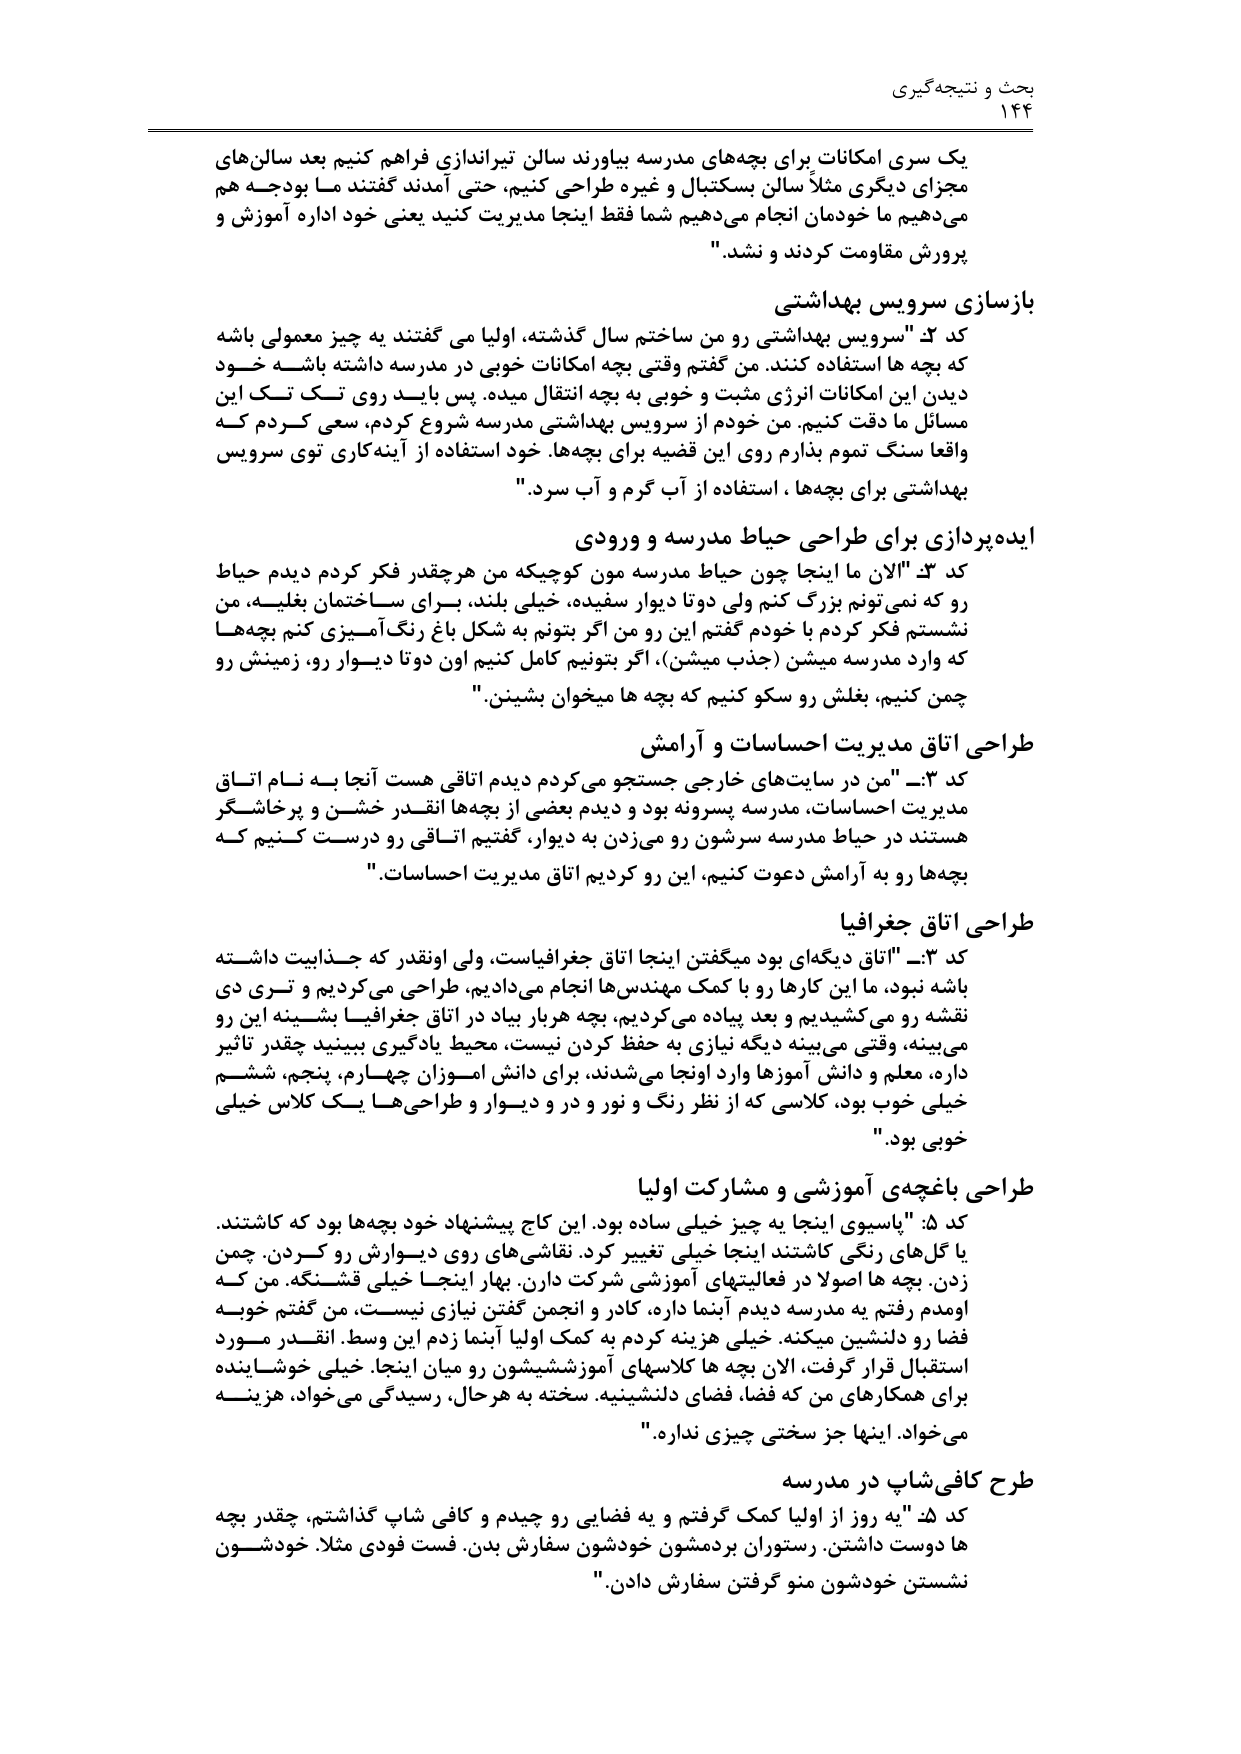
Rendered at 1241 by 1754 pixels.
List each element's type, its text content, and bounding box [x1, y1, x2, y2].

text کد 2: "سرویس بهداشتی رو من ساختم سال گذشته، اولیا می گفتند یه چیز معمولی باشه که بچه ها استفاده کنند. من گفتم وقتی بچه امکانات خوبی در مدرسه داشته باشه خود دیدن این امکانات انرژی مثبت و خوبی به بچه انتقال میده. پس باید روی تک تک این مسائل ما دقت کنیم. من خودم از سرویس بهداشتی مدرسه شروع کردم، سعی کردم که واقعا سنگ تموم بذارم روی این قضیه برای بچه‌ها. خود استفاده از آینه‌کاری توی سرویس بهداشتی برای بچه‌ها ، استفاده از آب گرم و آب سرد." [214, 318, 967, 504]
text طراحی اتاق مدیریت احساسات و آرامش [148, 732, 1033, 762]
text طراحی اتاق جغرافیا [148, 911, 1033, 940]
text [214, 148, 967, 268]
text بازسازی سرویس بهداشتی [148, 289, 1033, 318]
text ایده‌پردازی برای طراحی حیاط مدرسه و ورودی [148, 525, 1033, 554]
text کد 3: "اتاق دیگه‌ای بود میگفتن اینجا اتاق جغرافیاست، ولی اونقدر که جذابیت داشته باشه نبود، ما این کارها رو با کمک مهندس‌ها انجام می‌دادیم، طراحی می‌کردیم و تری دی نقشه رو می‌کشیدیم و بعد پیاده می‌کردیم، بچه‌ هربار بیاد در اتاق جغرافیا بشینه این رو می‌بینه، وقتی می‌بینه دیگه نیازی به حفظ کردن نیست، محیط یادگیری ببینید چقدر تاثیر داره، معلم و دانش آموزها وارد اونجا می‌شدند، برای دانش اموزان چهارم، پنجم، ششم خیلی خوب بود، کلاسی که از نظر رنگ و نور و در و دیوار و طراحی‌ها یک کلاس خیلی خوبی بود." [214, 940, 967, 1154]
text طراحی باغچه‌ی آموزشی و مشارکت اولیا [148, 1176, 1033, 1205]
text طرح کافی‌شاپ در مدرسه [148, 1469, 1033, 1498]
text کد 3: "الان ما اینجا چون حیاط مدرسه مون کوچیکه من هرچقدر فکر کردم دیدم حیاط رو که نمی‌تونم بزرگ کنم ولی دوتا دیوار سفیده، خیلی بلند، برای ساختمان بغلیه، من نشستم فکر کردم با خودم گفتم این رو من اگر بتونم به شکل باغ رنگ‌آمیزی کنم بچه‌ها که وارد مدرسه میشن (جذب میشن)، اگر بتونیم کامل کنیم اون دوتا دیوار رو، زمینش رو چمن کنیم، بغلش رو سکو کنیم که بچه ها میخوان بشینن." [214, 554, 967, 711]
text کد 3: "من در سایت‌های خارجی جستجو می‌کردم دیدم اتاقی هست آنجا به نام اتاق مدیریت احساسات، مدرسه پسرونه بود و دیدم بعضی از بچه‌ها انقدر خشن و پرخاشگر هستند در حیاط مدرسه سرشون رو می‌زدن به دیوار، گفتیم اتاقی رو درست کنیم که بچه‌ها رو به آرامش دعوت کنیم، این رو کردیم اتاق مدیریت احساسات." [214, 762, 967, 889]
text کد 5: "یه روز از اولیا کمک گرفتم و یه فضایی رو چیدم و کافی شاپ گذاشتم، چقدر بچه ها دوست داشتن. رستوران بردمشون خودشون سفارش بدن. فست فودی مثلا. خودشون نشستن خودشون منو گرفتن سفارش دادن." [214, 1498, 967, 1598]
text کد 5: "پاسیوی اینجا یه چیز خیلی ساده بود. این کاج پیشنهاد خود بچه‌ها بود که کاشتند. یا گل‌های رنگی کاشتند اینجا خیلی تغییر کرد. نقاشی‌های روی دیوارش رو کردن. چمن زدن. بچه ها اصولا در فعالیتهای آموزشی شرکت دارن. بهار اینجا خیلی قشنگه. من که اومدم رفتم یه مدرسه دیدم آبنما داره، کادر و انجمن گفتن نیازی نیست، من گفتم خوبه فضا رو دلنشین میکنه. خیلی هزینه کردم به کمک اولیا آبنما زدم این وسط. انقدر مورد استقبال قرار گرفت، الان بچه ها کلاسهای آموزششیشون رو میان اینجا. خیلی خوشاینده برای همکارهای من که فضا، فضای دلنشینیه. سخته به هرحال، رسیدگی می‌خواد، هزینه می‌خواد. اینها جز سختی چیزی نداره." [214, 1205, 967, 1448]
